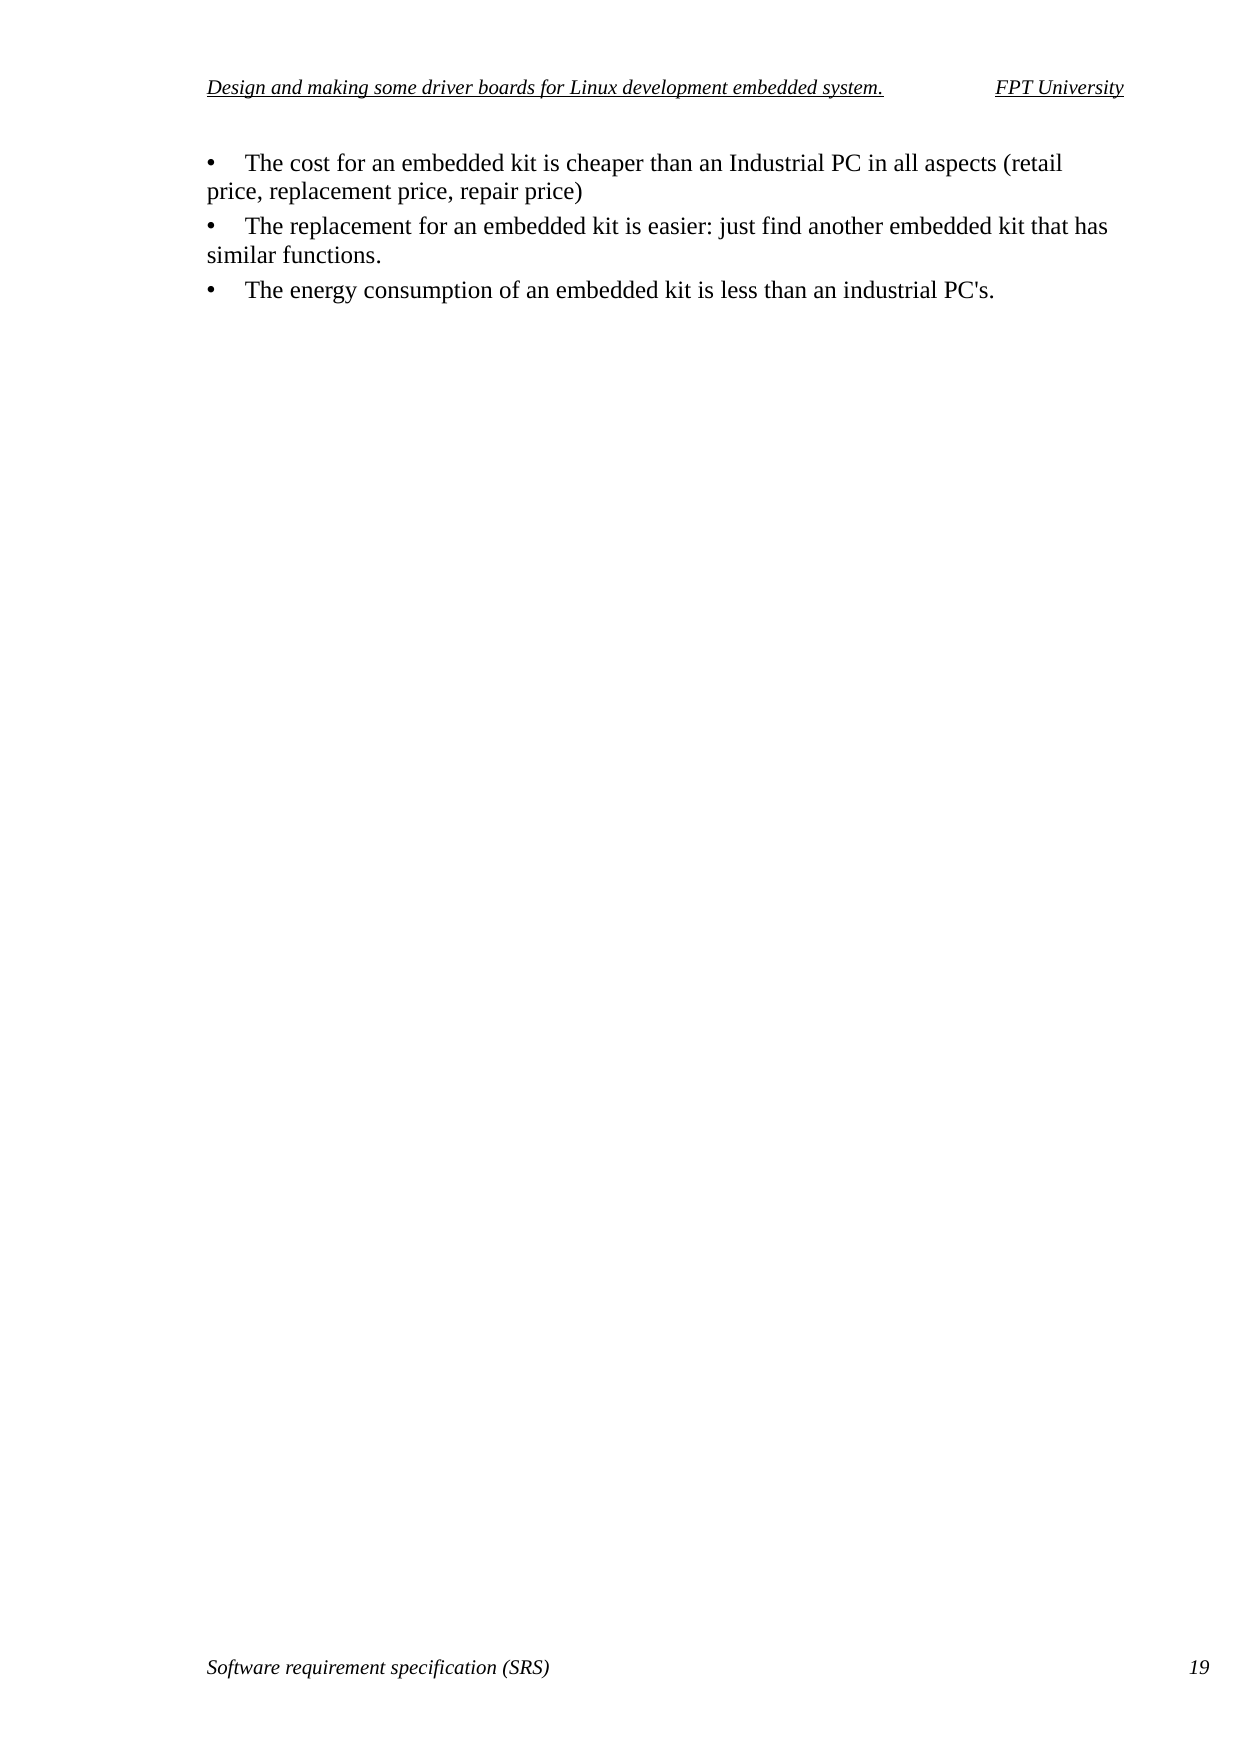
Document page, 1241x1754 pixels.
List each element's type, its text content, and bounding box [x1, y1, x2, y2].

list The replacement for an embedded kit is easier: just find another embedded kit that has similar functions. [207, 211, 1122, 269]
list The energy consumption of an embedded kit is less than an industrial PC's. [207, 275, 1122, 304]
list The cost for an embedded kit is cheaper than an Industrial PC in all aspects (retail price, replacement price, repair price) [207, 148, 1122, 205]
